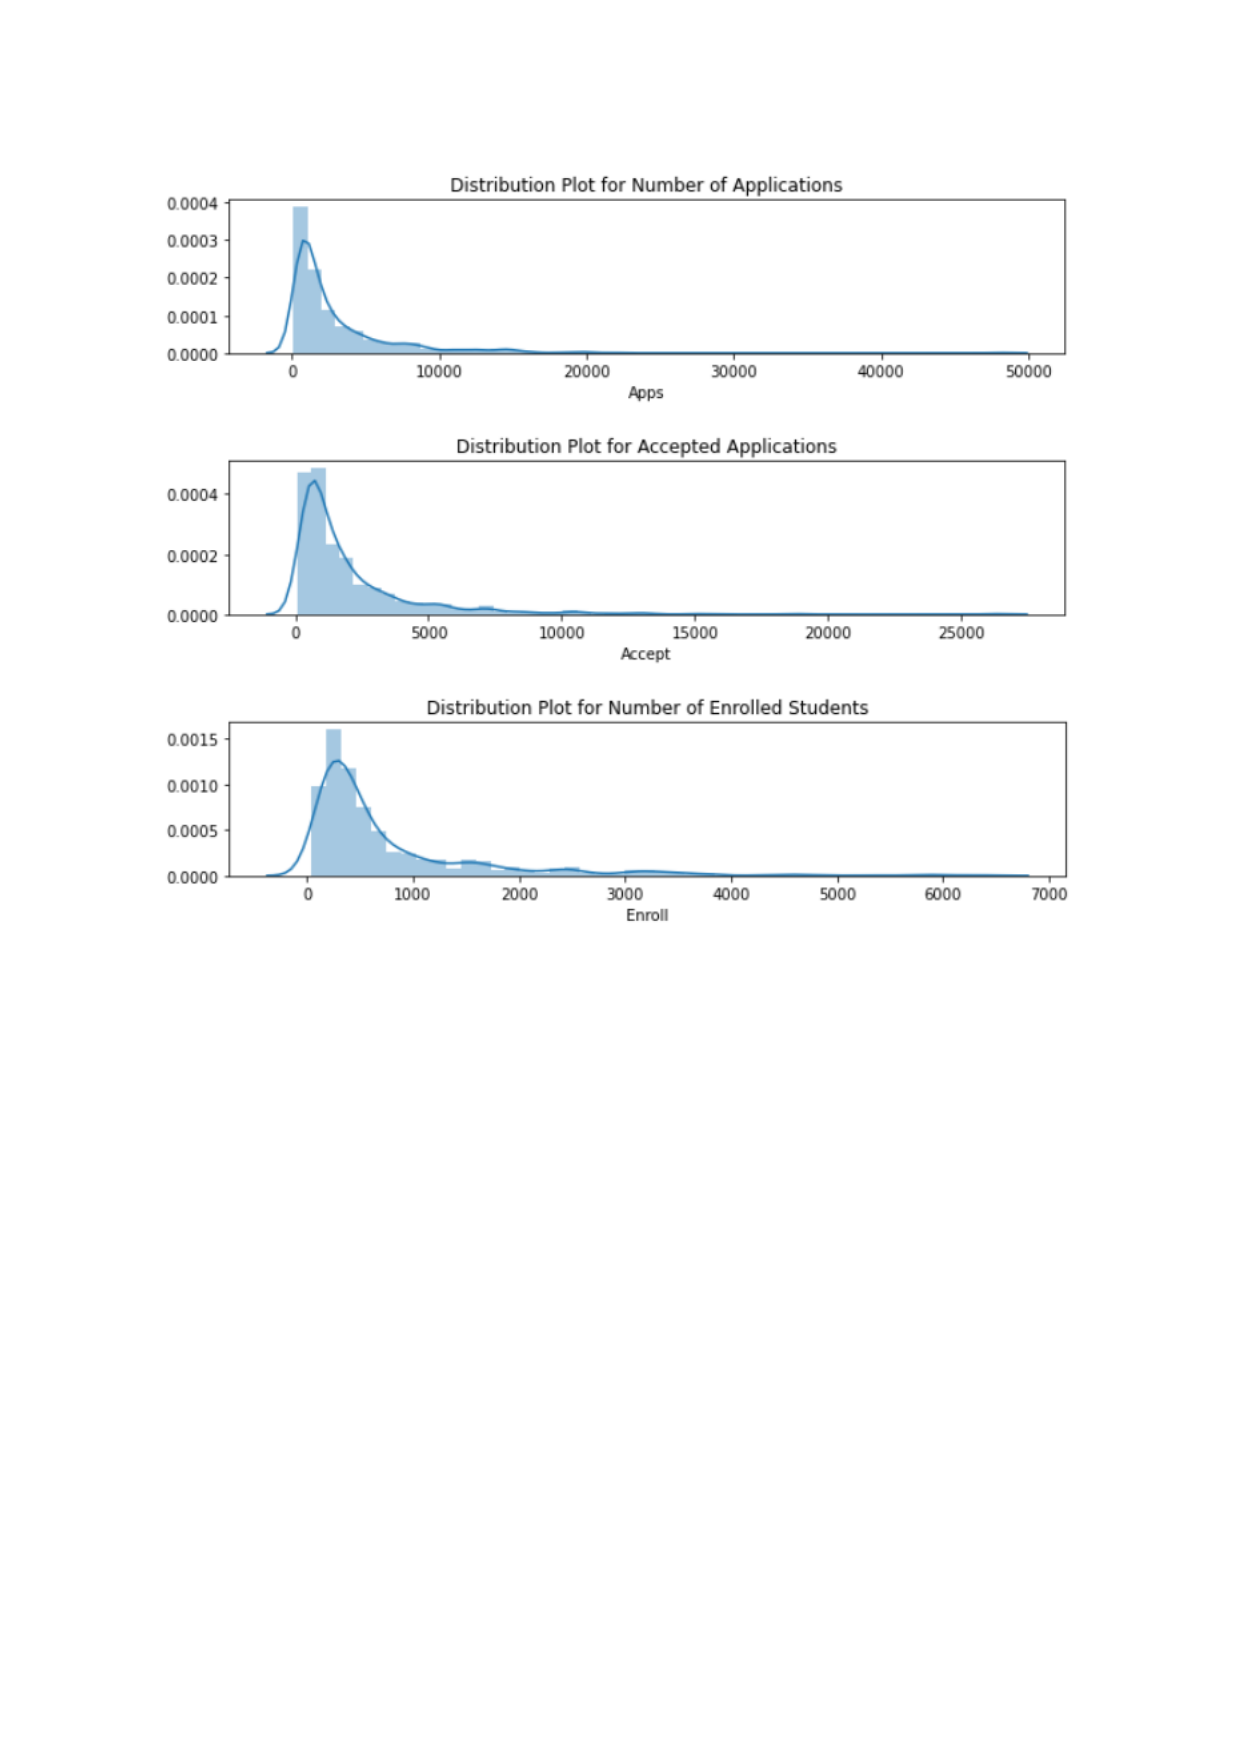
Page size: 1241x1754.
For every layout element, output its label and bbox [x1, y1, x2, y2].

picture [150, 150, 1091, 933]
